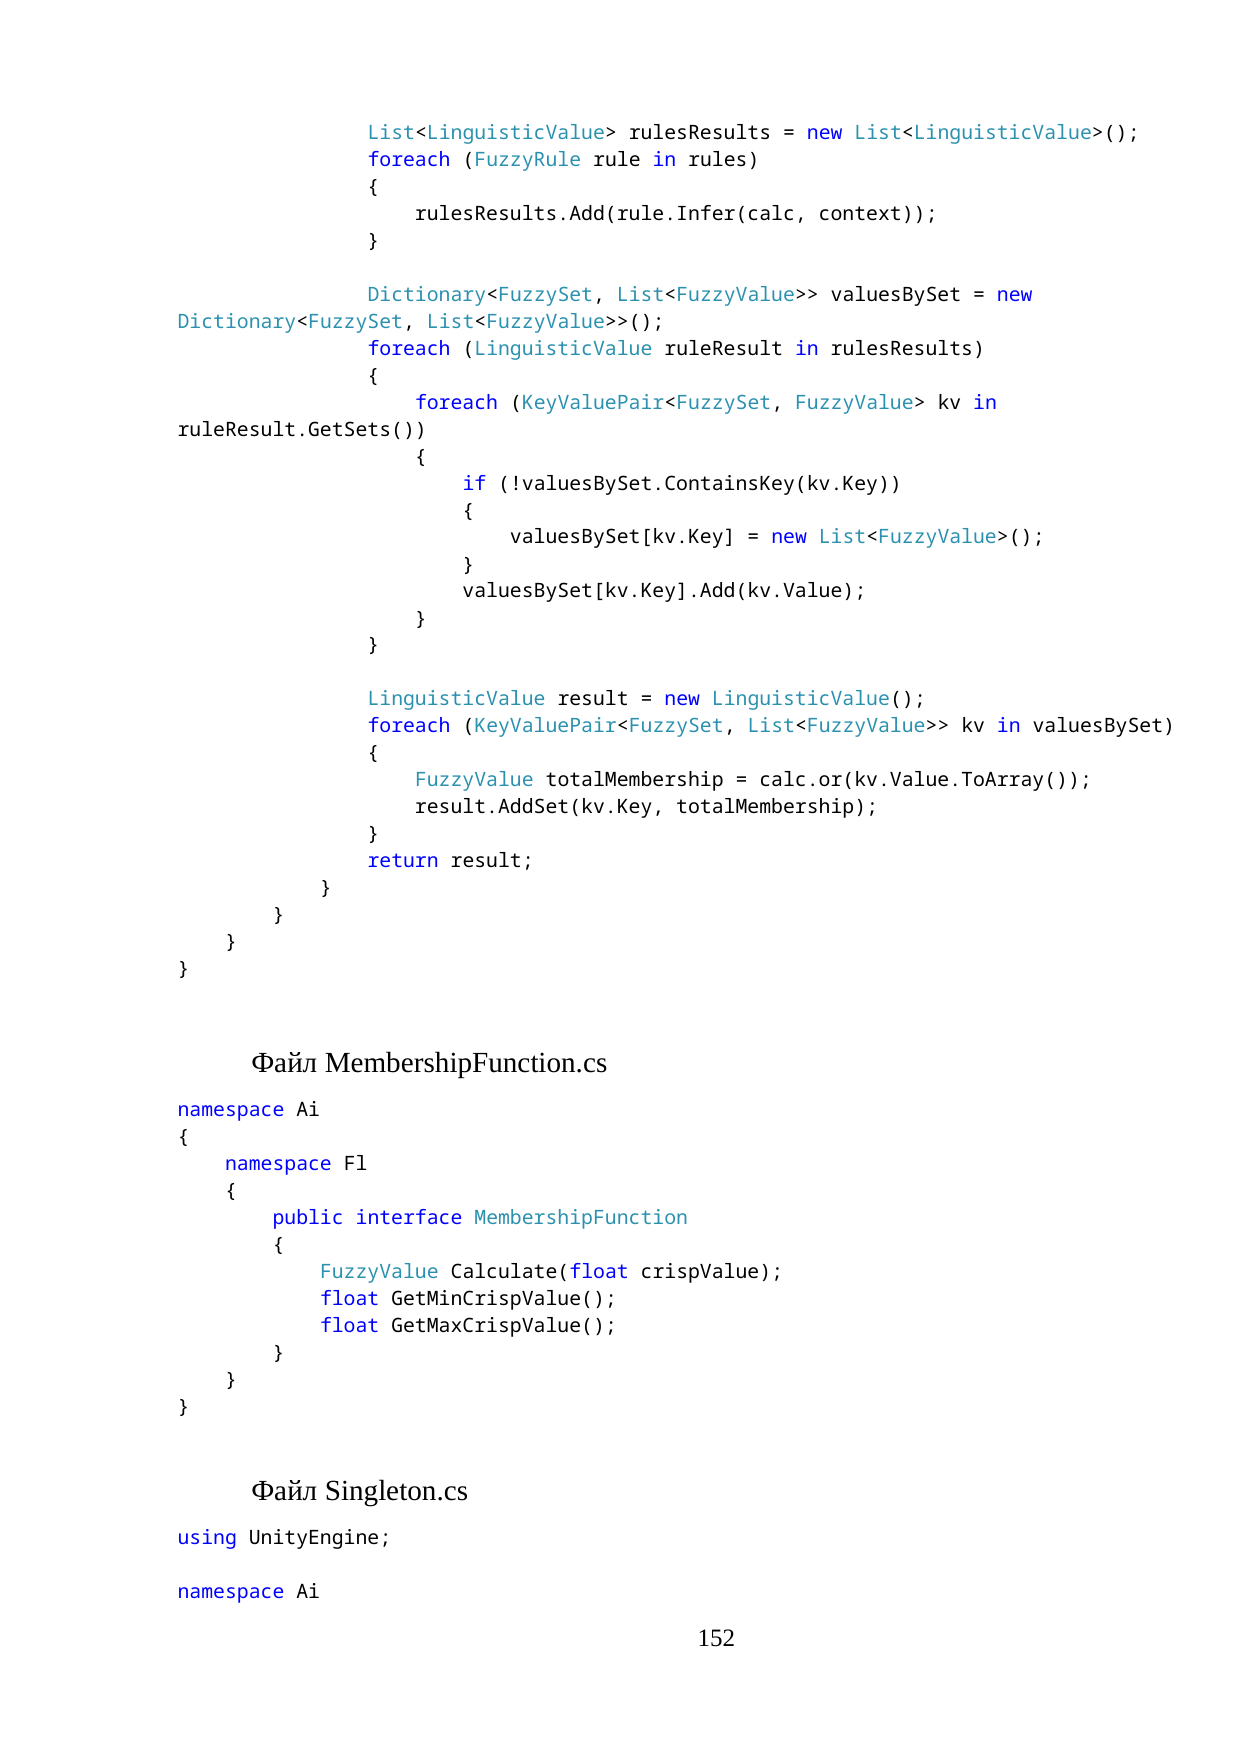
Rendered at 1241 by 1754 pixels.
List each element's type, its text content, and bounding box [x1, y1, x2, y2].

text { [177, 361, 1181, 388]
text { [177, 1176, 1181, 1203]
text } [177, 954, 1181, 981]
text List<LinguisticValue> rulesResults = new List<LinguisticValue>(); [177, 118, 1181, 145]
text } [177, 901, 1181, 927]
text { [177, 496, 1181, 523]
text { [177, 739, 1181, 766]
text Файл MembershipFunction.cs [177, 1045, 1181, 1079]
text } [177, 226, 1181, 253]
text float GetMaxCrispValue(); [177, 1311, 1181, 1338]
text foreach (KeyValuePair<FuzzySet, FuzzyValue> kv in ruleResult.GetSets()) [177, 388, 1181, 442]
text LinguisticValue result = new LinguisticValue(); [177, 685, 1181, 712]
text { [177, 442, 1181, 469]
text Dictionary<FuzzySet, List<FuzzyValue>> valuesBySet = new Dictionary<FuzzySet, List<FuzzyValue>>(); [177, 280, 1181, 334]
text } [177, 631, 1181, 658]
text } [177, 873, 1181, 901]
text { [177, 172, 1181, 199]
text foreach (FuzzyRule rule in rules) [177, 145, 1181, 172]
text return result; [177, 847, 1181, 873]
text } [177, 927, 1181, 954]
text public interface MembershipFunction [177, 1203, 1181, 1230]
text Файл Singleton.cs [177, 1473, 1181, 1507]
text if (!valuesBySet.ContainsKey(kv.Key)) [177, 469, 1181, 496]
text { [177, 1230, 1181, 1257]
text } [177, 1392, 1181, 1419]
text FuzzyValue Calculate(float crispValue); [177, 1257, 1181, 1284]
text using UnityEngine; [177, 1523, 1181, 1550]
text FuzzyValue totalMembership = calc.or(kv.Value.ToArray()); [177, 766, 1181, 793]
text valuesBySet[kv.Key].Add(kv.Value); [177, 577, 1181, 604]
text rulesResults.Add(rule.Infer(calc, context)); [177, 199, 1181, 226]
text valuesBySet[kv.Key] = new List<FuzzyValue>(); [177, 523, 1181, 550]
text foreach (LinguisticValue ruleResult in rulesResults) [177, 334, 1181, 361]
text } [177, 604, 1181, 631]
text foreach (KeyValuePair<FuzzySet, List<FuzzyValue>> kv in valuesBySet) [177, 712, 1181, 739]
text } [177, 819, 1181, 847]
text float GetMinCrispValue(); [177, 1284, 1181, 1311]
text result.AddSet(kv.Key, totalMembership); [177, 793, 1181, 819]
text namespace Ai [177, 1577, 1181, 1604]
text } [177, 1365, 1181, 1392]
text namespace Fl [177, 1149, 1181, 1176]
text { [177, 1122, 1181, 1149]
text } [177, 550, 1181, 577]
text namespace Ai [177, 1096, 1181, 1122]
text } [177, 1338, 1181, 1365]
